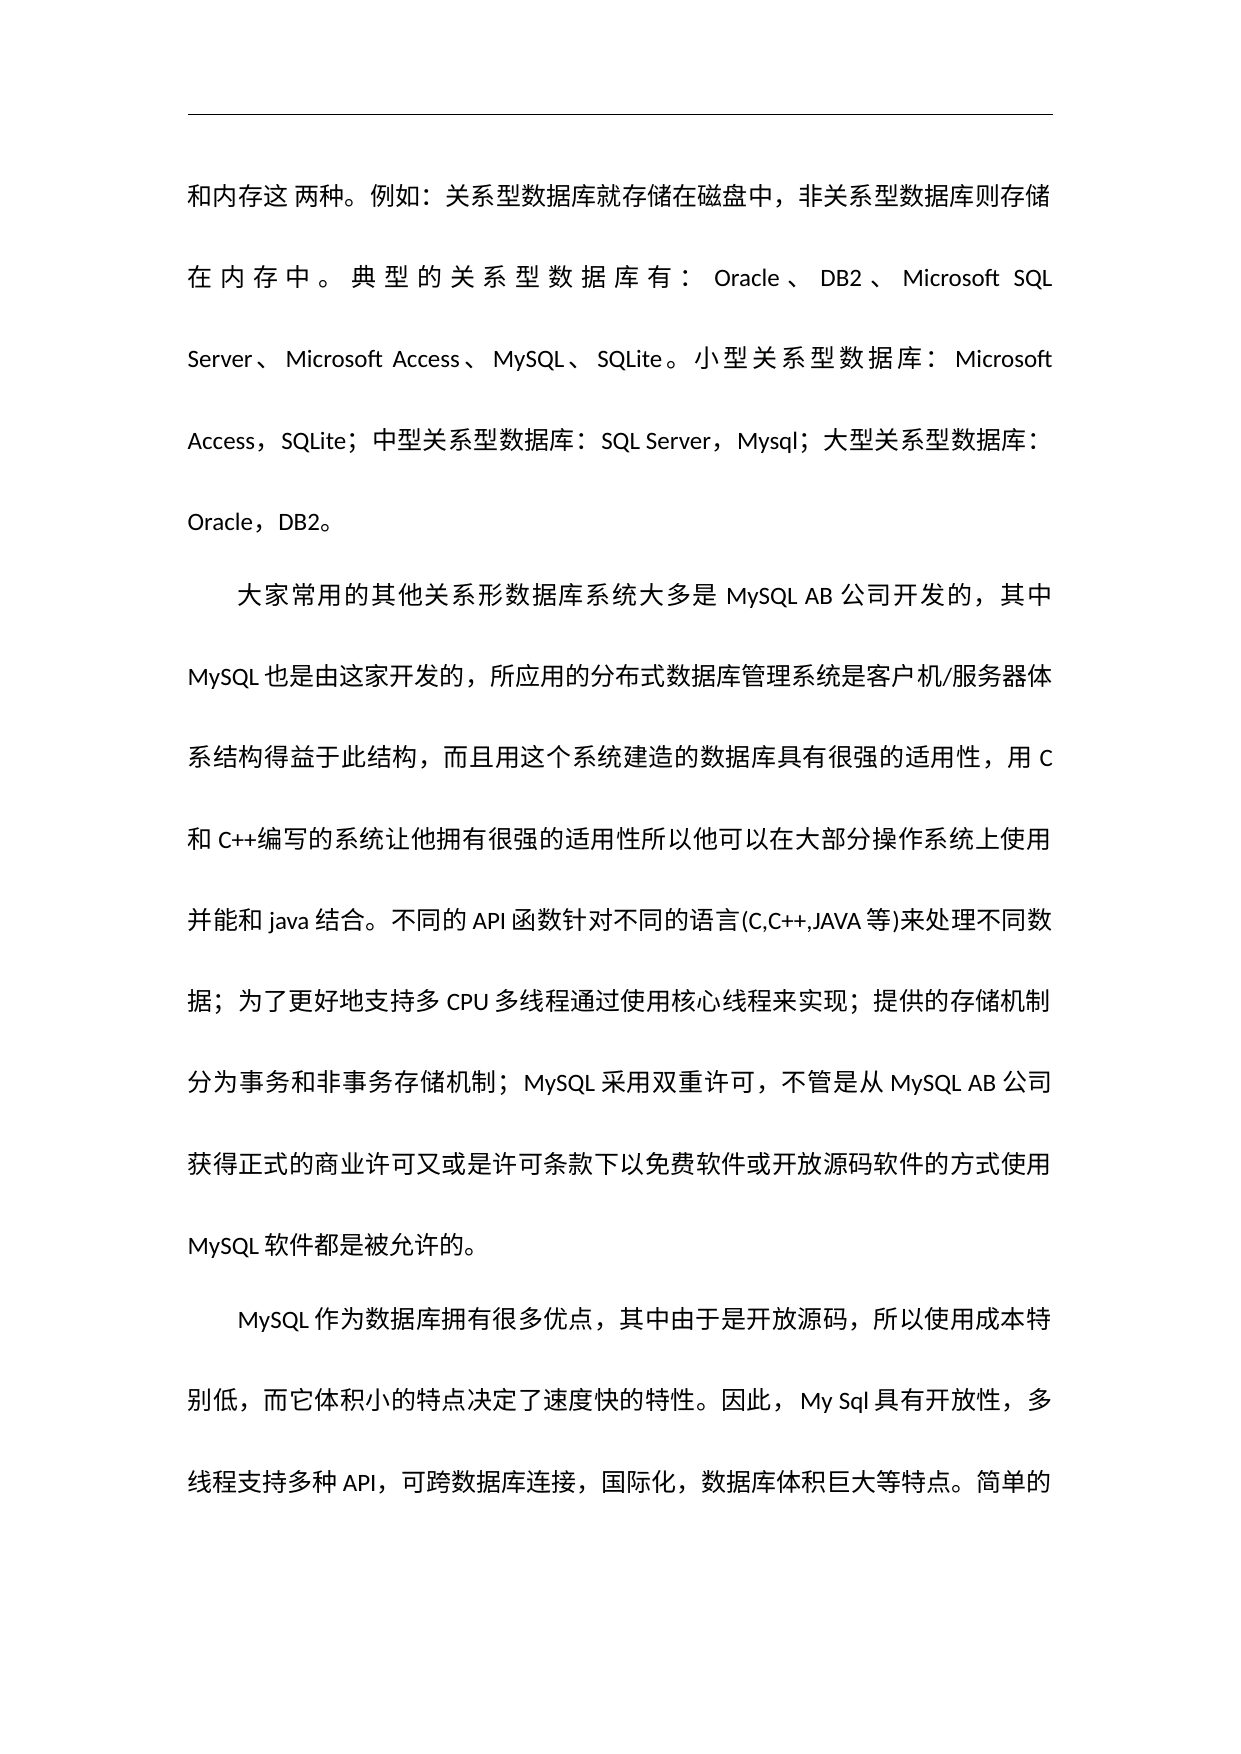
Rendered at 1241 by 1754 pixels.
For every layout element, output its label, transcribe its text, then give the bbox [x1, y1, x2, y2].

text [187, 1285, 1053, 1513]
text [187, 162, 1053, 552]
text 大家常用的其他关系形数据库系统大多是MySQL AB公司开发的，其中MySQL也是由这家开发的，所应用的分布式数据库管理系统是客户机/服务器体系结构得益于此结构，而且用这个系统建造的数据库具有很强的适用性，用C和C++编写的系统让他拥有很强的适用性所以他可以在大部分操作系统上使用并能和java结合。不同的API函数针对不同的语言(C,C++,JAVA等)来处理不同数据；为了更好地支持多CPU多线程通过使用核心线程来实现；提供的存储机制分为事务和非事务存储机制；MySQL采用双重许可，不管是从MySQL AB公司获得正式的商业许可又或是许可条款下以免费软件或开放源码软件的方式使用MySQL软件都是被允许的。 [187, 561, 1053, 1276]
